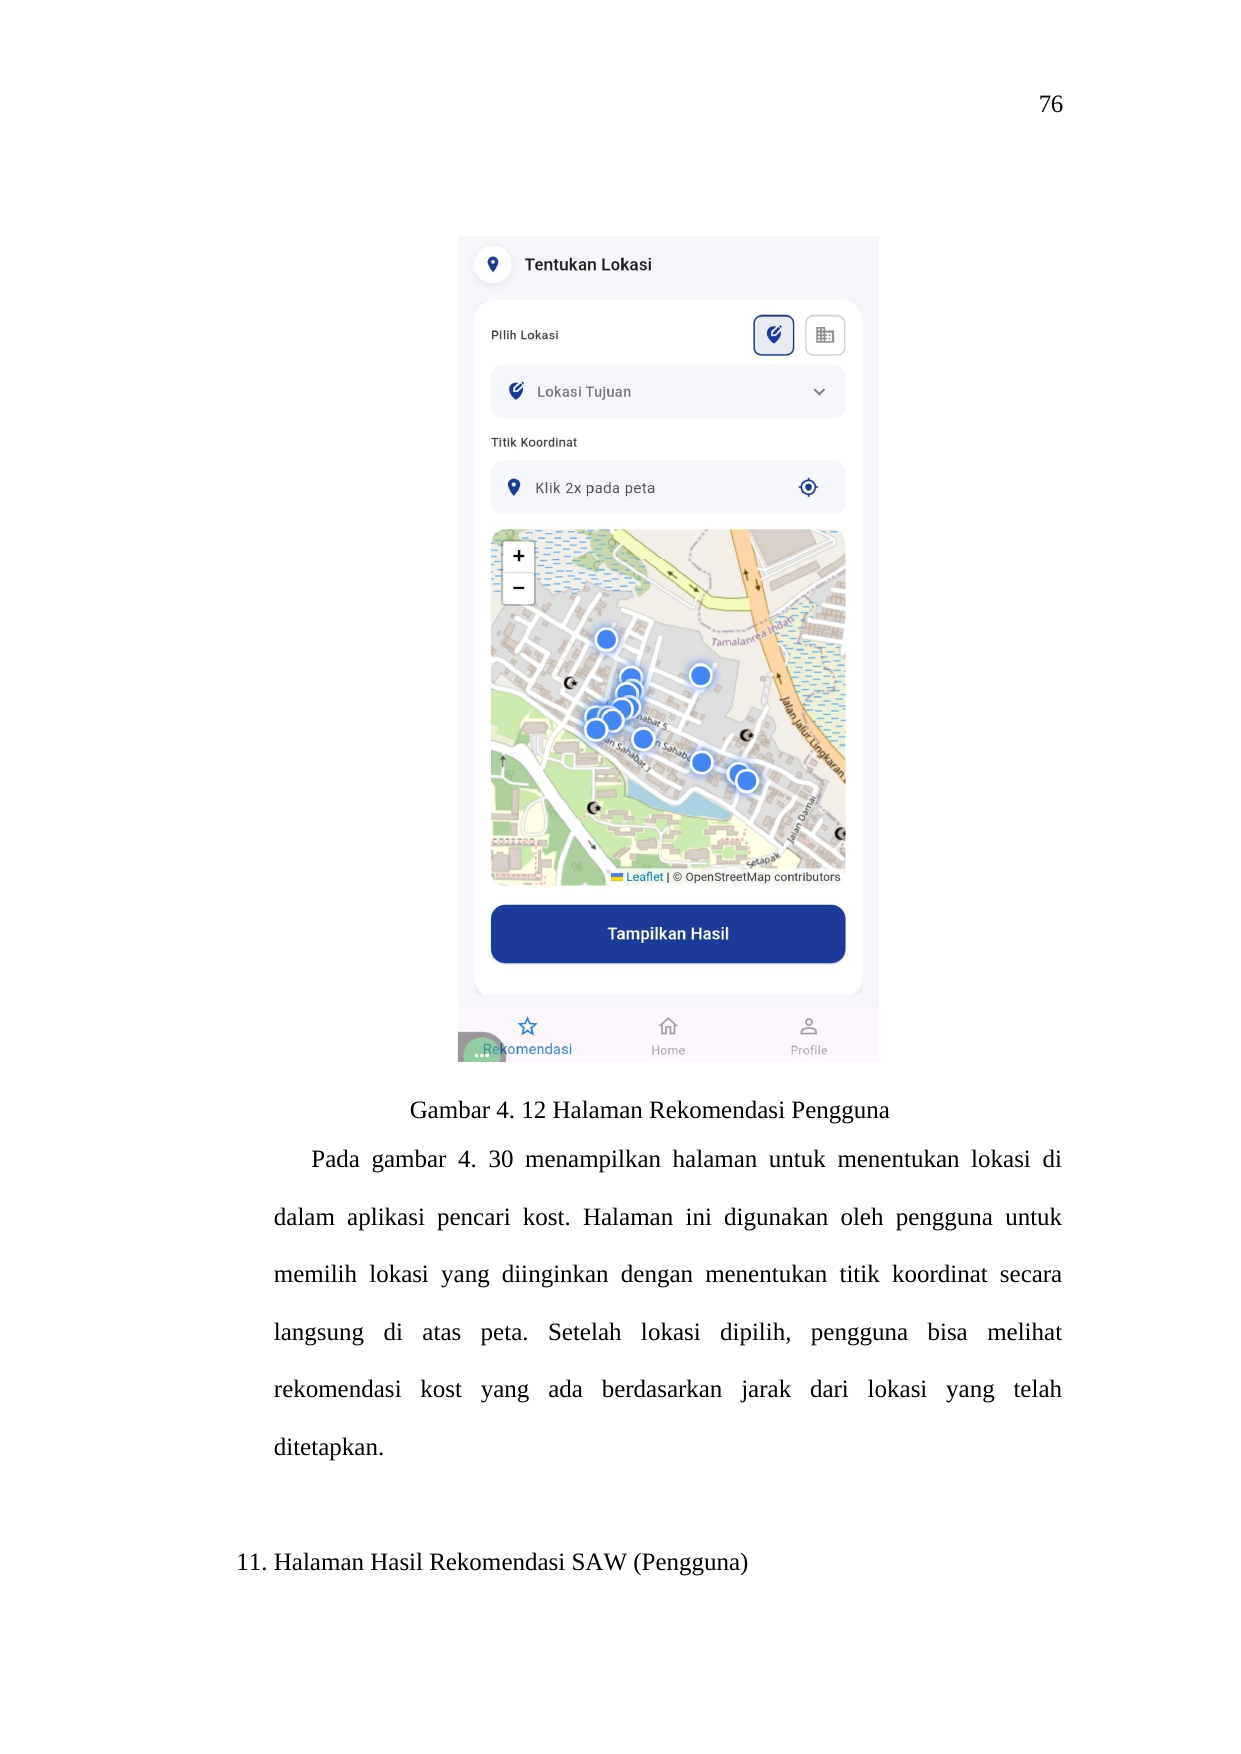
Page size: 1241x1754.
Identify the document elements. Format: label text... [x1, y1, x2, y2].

picture [457, 236, 879, 1062]
text Gambar 4. 12 Halaman Rekomendasi Pengguna [236, 1095, 1063, 1123]
list Halaman Hasil Rekomendasi SAW (Pengguna) [236, 1547, 1063, 1576]
list Pada gambar 4. 30 menampilkan halaman untuk menentukan lokasi di dalam aplikasi pencari kost. Halaman ini digunakan oleh pengguna untuk memilih lokasi yang diinginkan dengan menentukan titik koordinat secara langsung di atas peta. Setelah lokasi dipilih, pengguna bisa melihat rekomendasi kost yang ada berdasarkan jarak dari lokasi yang telah ditetapkan. [274, 1144, 1063, 1461]
